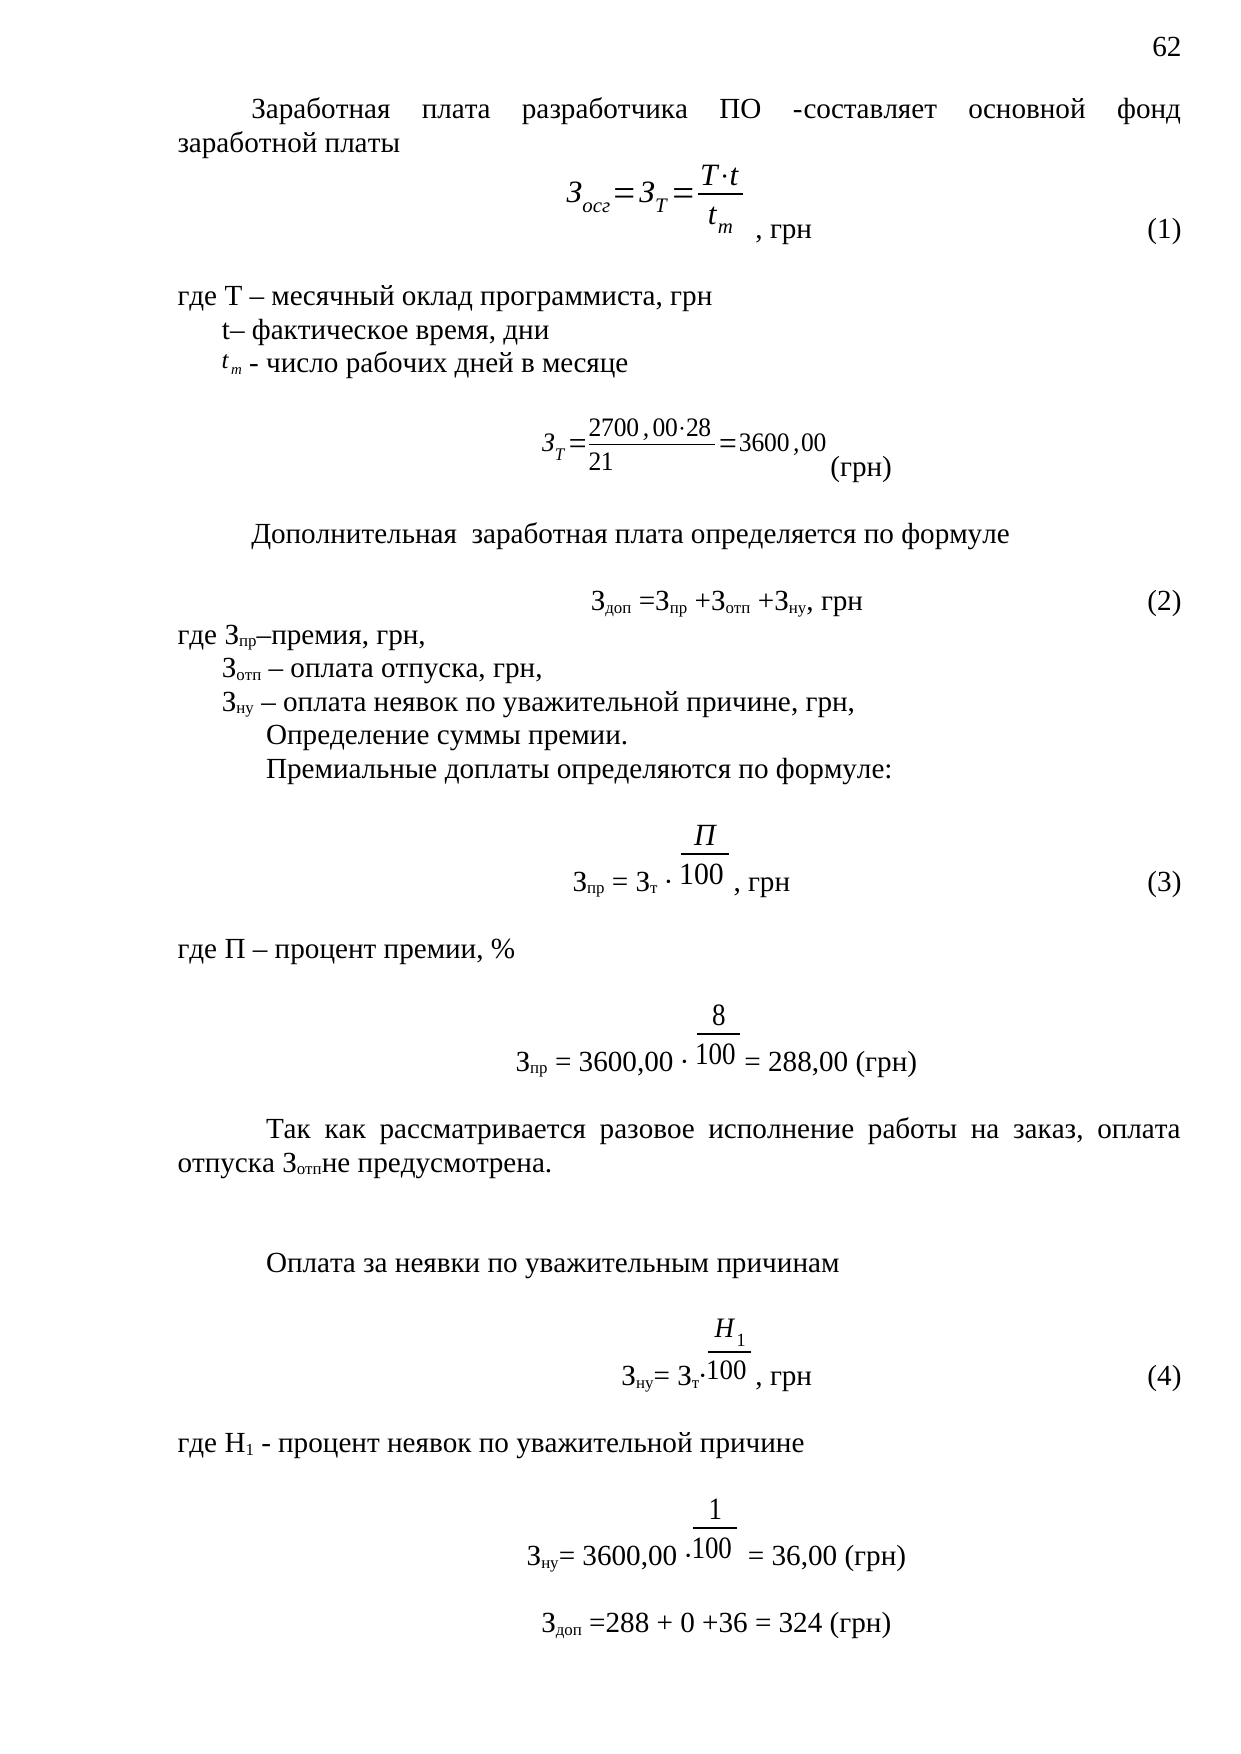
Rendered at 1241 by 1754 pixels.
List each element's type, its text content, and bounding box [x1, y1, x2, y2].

text Зну= 3600,00 ∙ = 36,00 (грн) [177, 1492, 1181, 1572]
text где Н1 - процент неявок по уважительной причине [177, 1425, 1181, 1459]
text Зпр = 3600,00 ∙ = 288,00 (грн) [177, 998, 1181, 1078]
text Зну – оплата неявок по уважительной причине, грн, [177, 684, 1181, 717]
text где Т – месячный оклад программиста, грн [177, 278, 1181, 312]
text , грн (1) [177, 158, 1181, 245]
text Определение суммы премии. [177, 717, 1181, 751]
text Заработная плата разработчика ПО -составляет основной фонд заработной платы [177, 91, 1181, 158]
text Так как рассматривается разовое исполнение работы на заказ, оплата отпуска Зотпне предусмотрена. [177, 1111, 1181, 1178]
text Зпр = Зт ∙ , грн (3) [177, 818, 1181, 897]
text Дополнительная заработная плата определяется по формуле [177, 516, 1181, 550]
text (грн) [177, 413, 1181, 483]
text где П – процент премии, % [177, 931, 1181, 964]
text Оплата за неявки по уважительным причинам [177, 1245, 1181, 1279]
text t– фактическое время, дни [177, 312, 1181, 345]
text Здоп =Зпр +Зотп +Зну, грн (2) [177, 583, 1181, 617]
text Здоп =288 + 0 +36 = 324 (грн) [177, 1606, 1181, 1639]
text где Зпр–премия, грн, [177, 617, 1181, 650]
text Зну= Зт∙, грн (4) [177, 1312, 1181, 1392]
text - число рабочих дней в месяце [177, 345, 1181, 380]
text Зотп – оплата отпуска, грн, [177, 650, 1181, 684]
text Премиальные доплаты определяются по формуле: [177, 751, 1181, 784]
